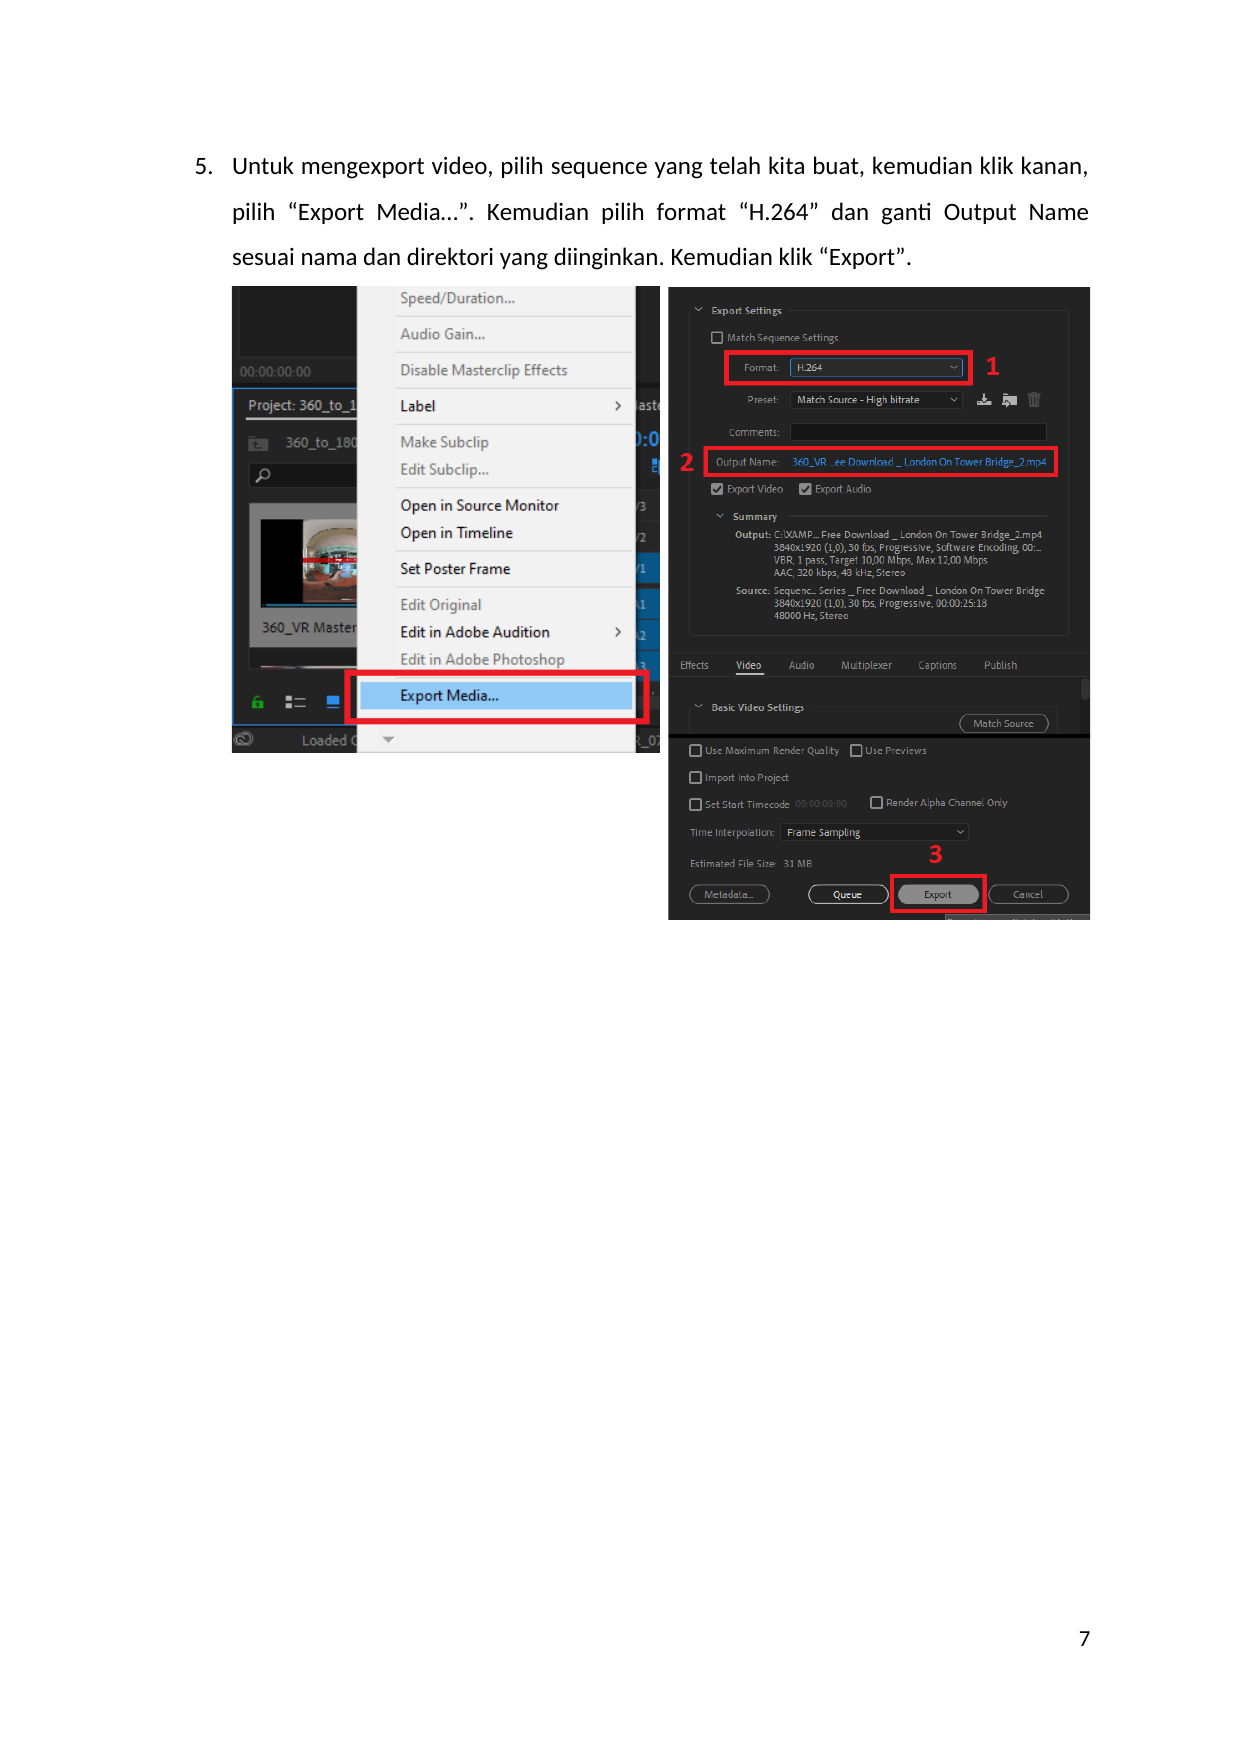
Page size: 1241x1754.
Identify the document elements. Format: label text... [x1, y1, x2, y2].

picture [231, 286, 660, 753]
list Untuk mengexport video, pilih sequence yang telah kita buat, kemudian klik kanan, pilih “Export Media…”. Kemudian pilih format “H.264” dan ganti Output Name sesuai nama dan direktori yang diinginkan. Kemudian klik “Export”. [194, 150, 1090, 272]
picture [668, 287, 1091, 920]
